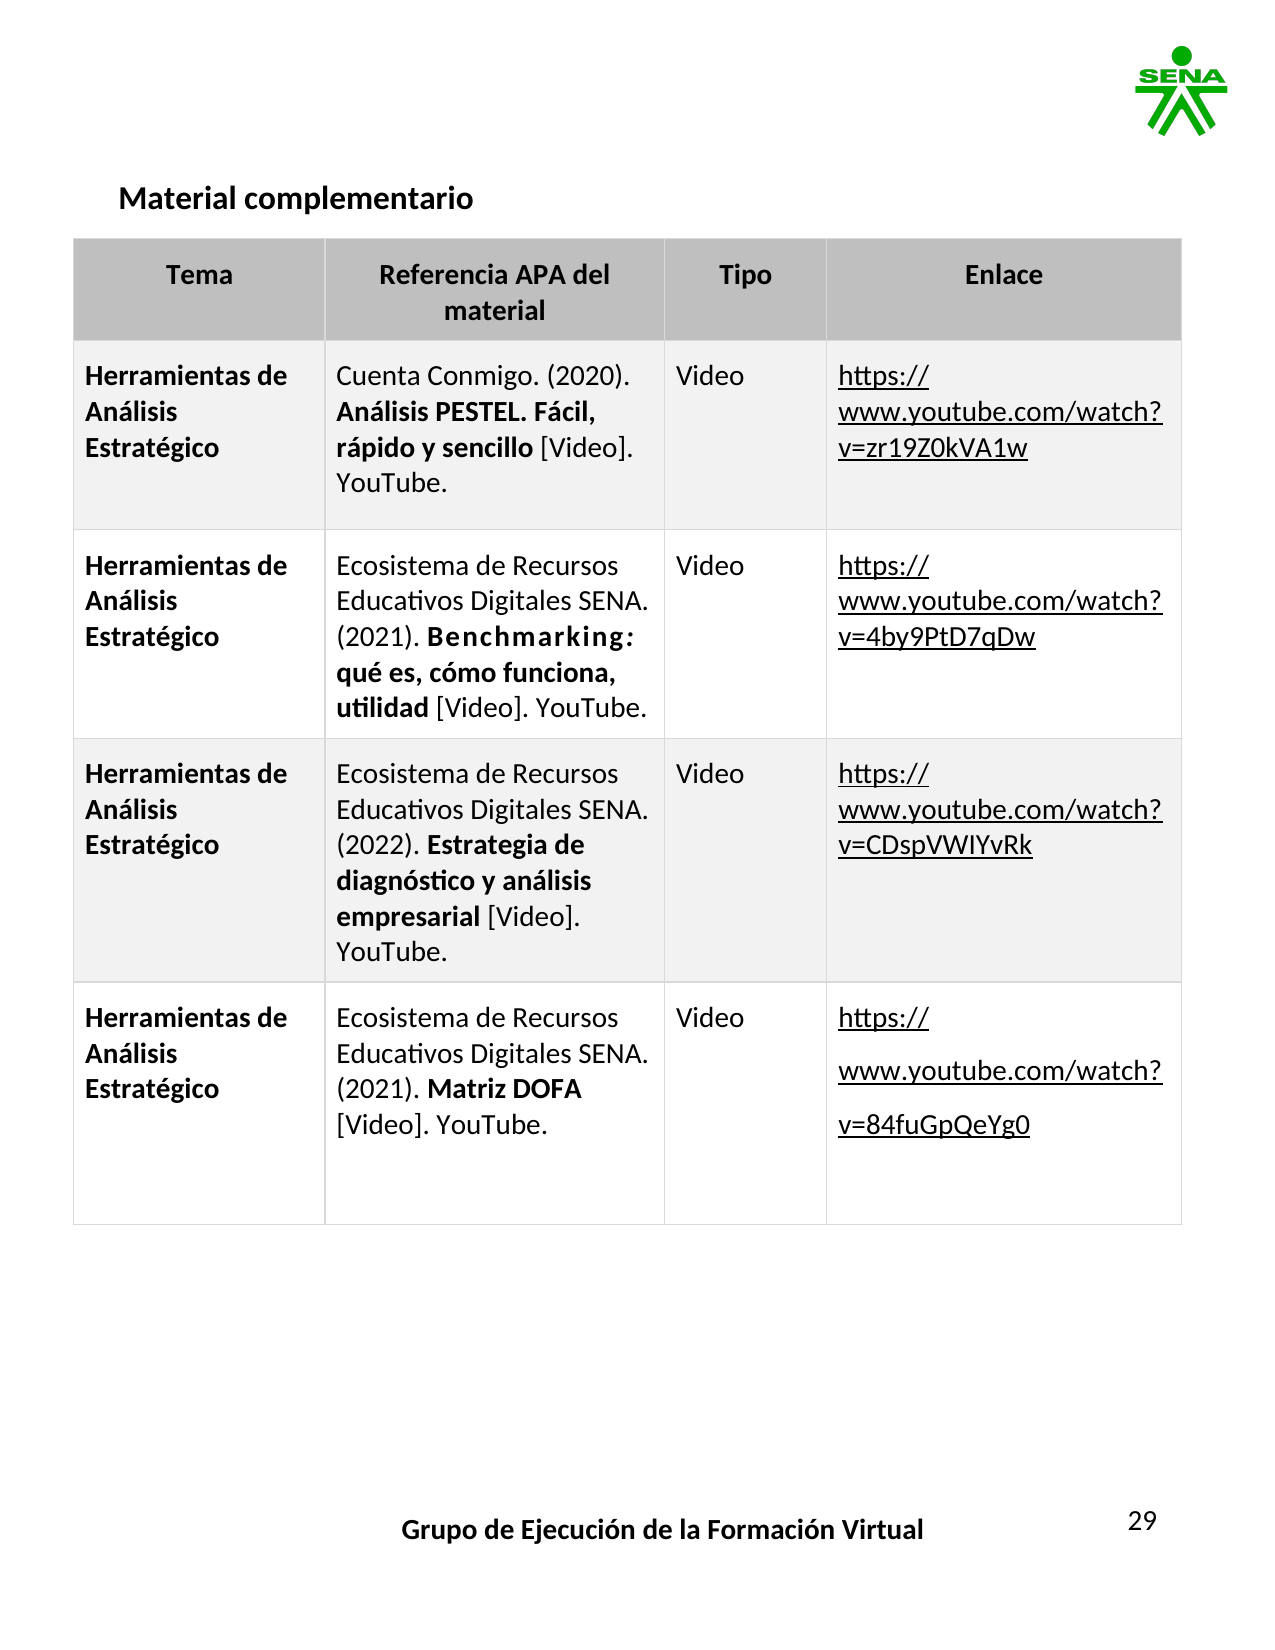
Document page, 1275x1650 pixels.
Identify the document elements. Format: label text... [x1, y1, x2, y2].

table_header Referencia APA del material [326, 239, 664, 340]
table_cell Video [665, 983, 826, 1224]
table_cell Herramientas de Análisis Estratégico [74, 739, 324, 981]
picture [1135, 46, 1228, 136]
table_cell Ecosistema de Recursos Educativos Digitales SENA. (2021). Benchmarking: qué es, cómo funciona, utilidad [Video]. YouTube. [326, 530, 664, 737]
table_cell https://www.youtube.com/watch?v=84fuGpQeYg0 [827, 983, 1181, 1224]
table_cell Video [665, 341, 826, 529]
table_header Enlace [827, 239, 1181, 340]
table_header Tema [74, 239, 324, 340]
table_cell https://www.youtube.com/watch?v=CDspVWIYvRk [827, 739, 1181, 981]
table_header Tipo [665, 239, 826, 340]
table_cell Herramientas de Análisis Estratégico [74, 341, 324, 529]
table_cell Herramientas de Análisis Estratégico [74, 530, 324, 737]
table_cell Video [665, 530, 826, 737]
table_cell Herramientas de Análisis Estratégico [74, 983, 324, 1224]
table_cell https://www.youtube.com/watch?v=4by9PtD7qDw [827, 530, 1181, 737]
text Material complementario [118, 177, 1157, 218]
table_cell Ecosistema de Recursos Educativos Digitales SENA. (2022). Estrategia de diagnóstico y análisis empresarial [Video]. YouTube. [326, 739, 664, 981]
table_cell Video [665, 739, 826, 981]
table_cell Cuenta Conmigo. (2020). Análisis PESTEL. Fácil, rápido y sencillo [Video]. YouTube. [326, 341, 664, 529]
table_cell https://www.youtube.com/watch?v=zr19Z0kVA1w [827, 341, 1181, 529]
table_cell Ecosistema de Recursos Educativos Digitales SENA. (2021). Matriz DOFA [Video]. YouTube. [326, 983, 664, 1224]
